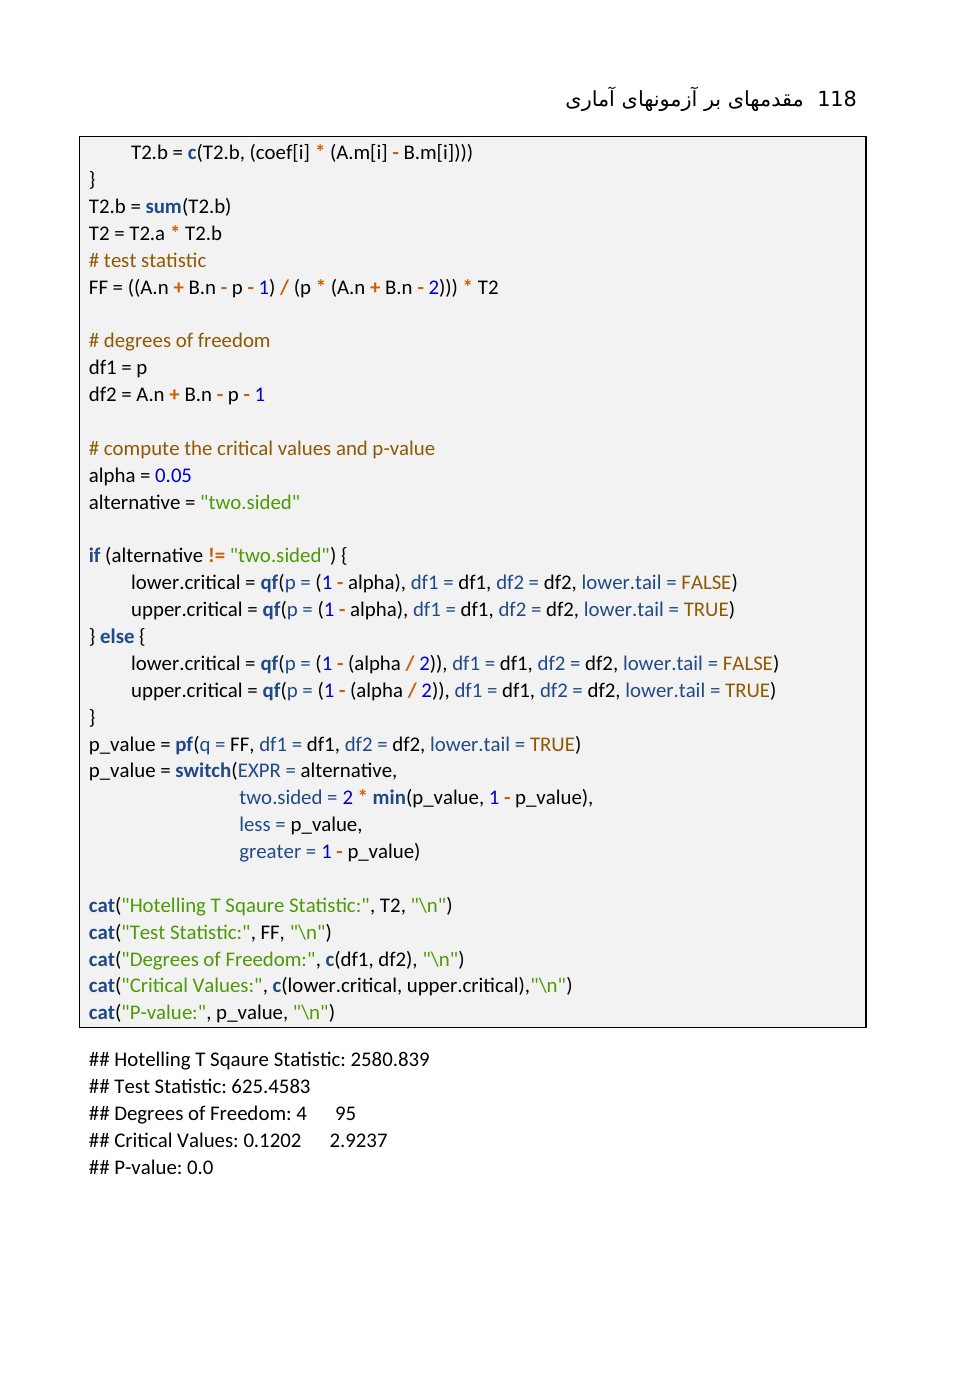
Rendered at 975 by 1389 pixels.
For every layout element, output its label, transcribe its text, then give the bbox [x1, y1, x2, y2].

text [80, 137, 865, 1027]
text ## Hotelling T Sqaure Statistic: 2580.839 ## Test Statistic: 625.4583 ## Degrees of Freedom: 4 95 ## Critical Values: 0.1202 2.9237 ## P-value: 0.0 [89, 1047, 857, 1179]
